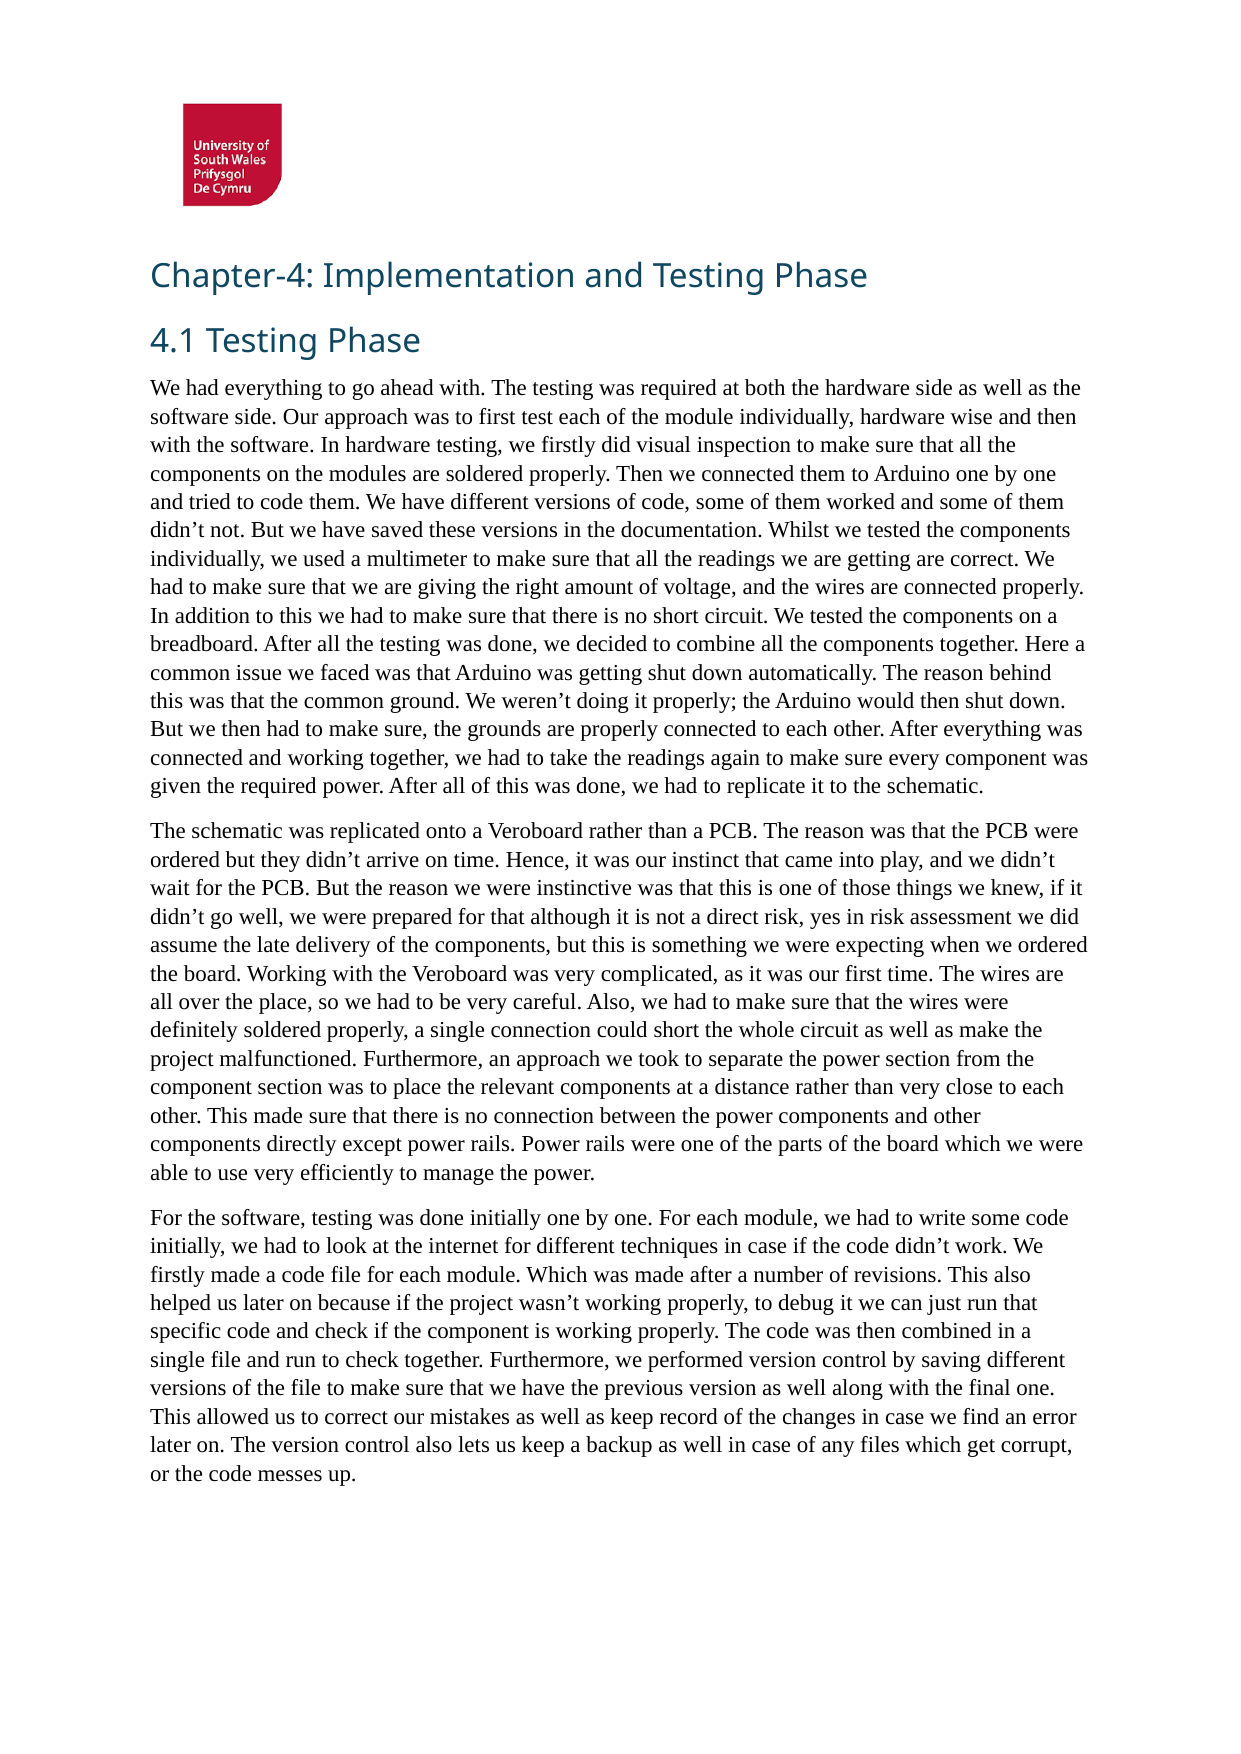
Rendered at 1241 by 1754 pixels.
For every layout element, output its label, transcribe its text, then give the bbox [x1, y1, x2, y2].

text The schematic was replicated onto a Veroboard rather than a PCB. The reason was that the PCB were ordered but they didn’t arrive on time. Hence, it was our instinct that came into play, and we didn’t wait for the PCB. But the reason we were instinctive was that this is one of those things we knew, if it didn’t go well, we were prepared for that although it is not a direct risk, yes in risk assessment we did assume the late delivery of the components, but this is something we were expecting when we ordered the board. Working with the Veroboard was very complicated, as it was our first time. The wires are all over the place, so we had to be very careful. Also, we had to make sure that the wires were definitely soldered properly, a single connection could short the whole circuit as well as make the project malfunctioned. Furthermore, an approach we took to separate the power section from the component section was to place the relevant components at a distance rather than very close to each other. This made sure that there is no connection between the power components and other components directly except power rails. Power rails were one of the parts of the board which we were able to use very efficiently to manage the power. [150, 817, 1090, 1185]
text For the software, testing was done initially one by one. For each module, we had to write some code initially, we had to look at the internet for different techniques in case if the code didn’t work. We firstly made a code file for each module. Which was made after a number of revisions. This also helped us later on because if the project wasn’t working properly, to debug it we can just run that specific code and check if the component is working properly. The code was then combined in a single file and run to check together. Furthermore, we performed version control by saving different versions of the file to make sure that we have the previous version as well along with the final one. This allowed us to correct our mistakes as well as keep record of the changes in case we find an error later on. The version control also lets us keep a backup as well in case of any files which get corrupt, or the code messes up. [150, 1204, 1090, 1486]
text We had everything to go ahead with. The testing was required at both the hardware side as well as the software side. Our approach was to first test each of the module individually, hardware wise and then with the software. In hardware testing, we firstly did visual inspection to make sure that all the components on the modules are soldered properly. Then we connected them to Arduino one by one and tried to code them. We have different versions of code, some of them worked and some of them didn’t not. But we have saved these versions in the documentation. Whilst we tested the components individually, we used a multimeter to make sure that all the readings we are getting are correct. We had to make sure that we are giving the right amount of voltage, and the wires are connected properly. In addition to this we had to make sure that there is no short circuit. We tested the components on a breadboard. After all the testing was done, we decided to combine all the components together. Here a common issue we faced was that Arduino was getting shut down automatically. The reason behind this was that the common ground. We weren’t doing it properly; the Arduino would then shut down. But we then had to make sure, the grounds are properly connected to each other. After everything was connected and working together, we had to take the readings again to make sure every component was given the required power. After all of this was done, we had to replicate it to the schematic. [150, 374, 1090, 799]
picture [150, 73, 311, 235]
subtitle 4.1 Testing Phase [150, 317, 1090, 362]
subtitle Chapter-4: Implementation and Testing Phase [150, 251, 1090, 297]
